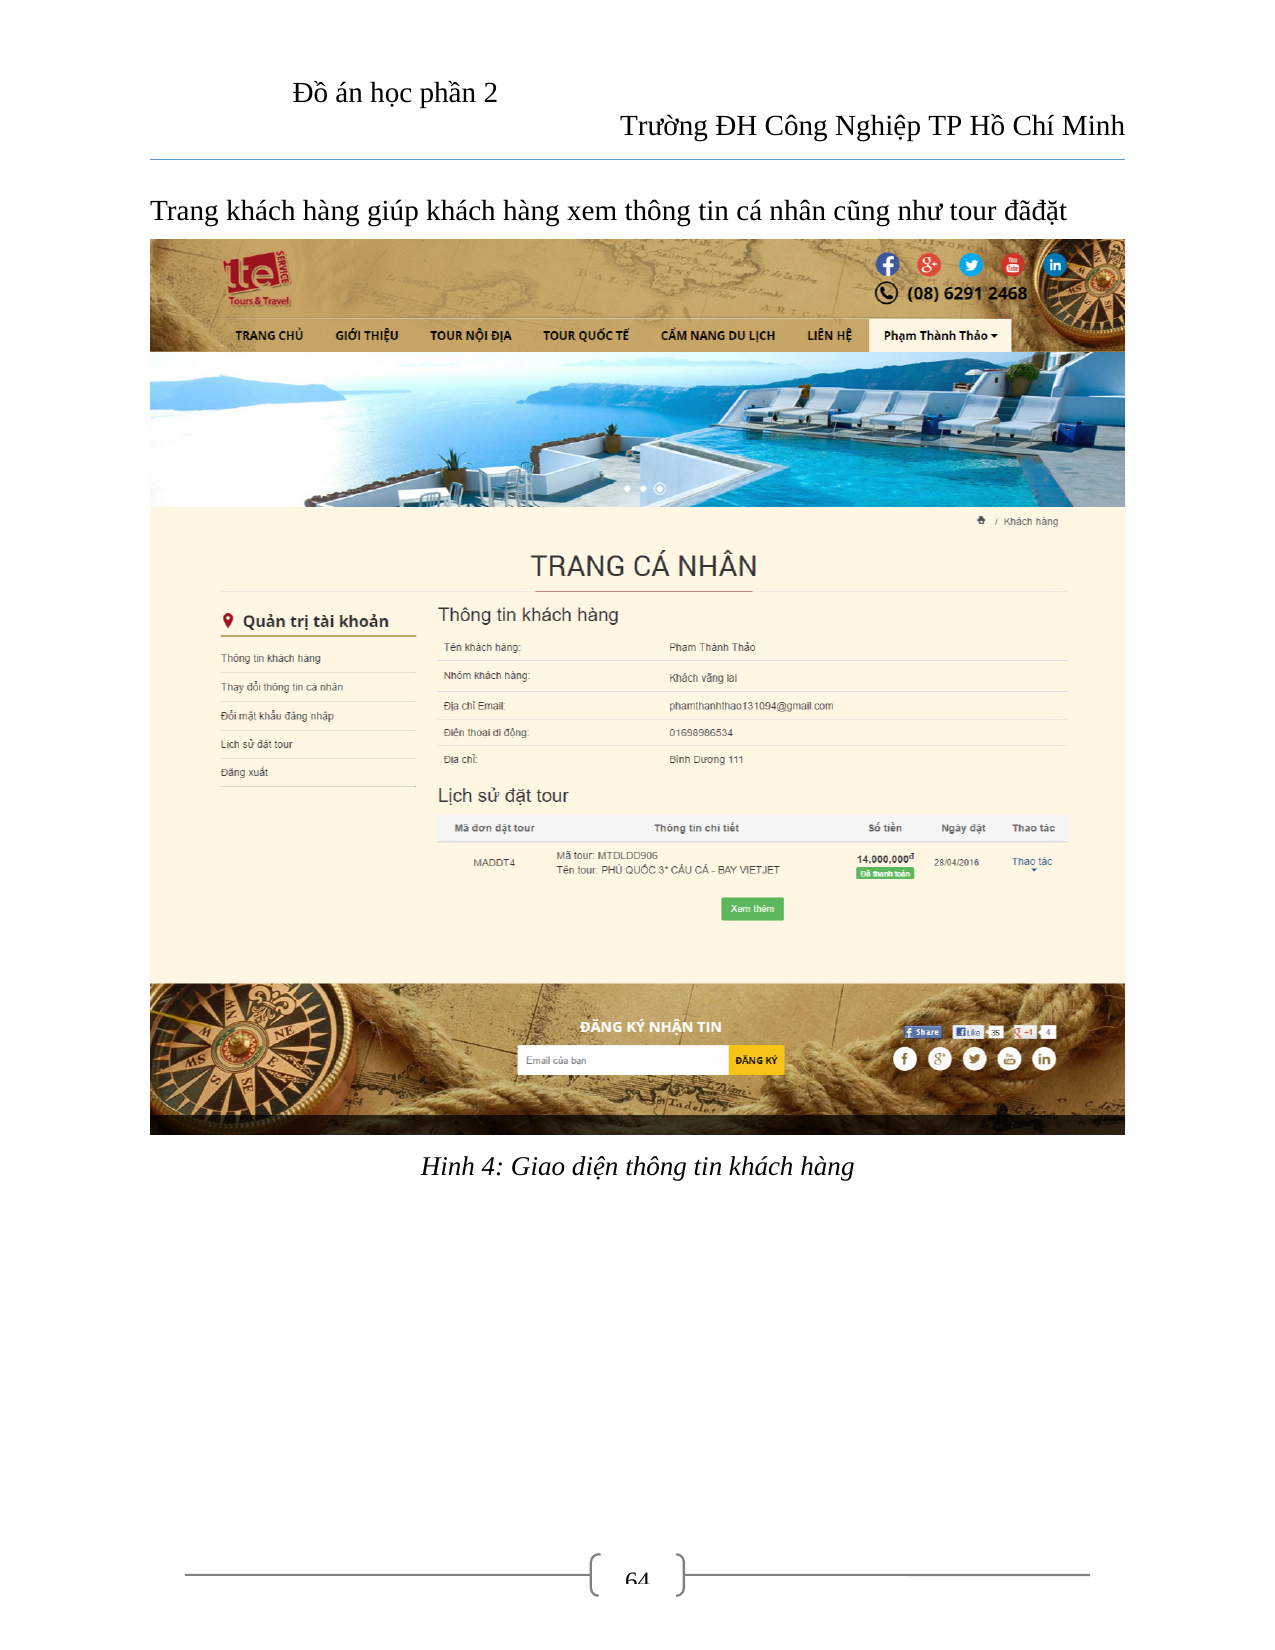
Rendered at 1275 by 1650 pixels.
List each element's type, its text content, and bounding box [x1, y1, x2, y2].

list Trang khách hàng giúp khách hàng xem thông tin cá nhân cũng như tour đãđặt [150, 193, 1125, 227]
list Hinh 4: Giao diện thông tin khách hàng [150, 1150, 1125, 1181]
picture [150, 239, 1125, 1135]
